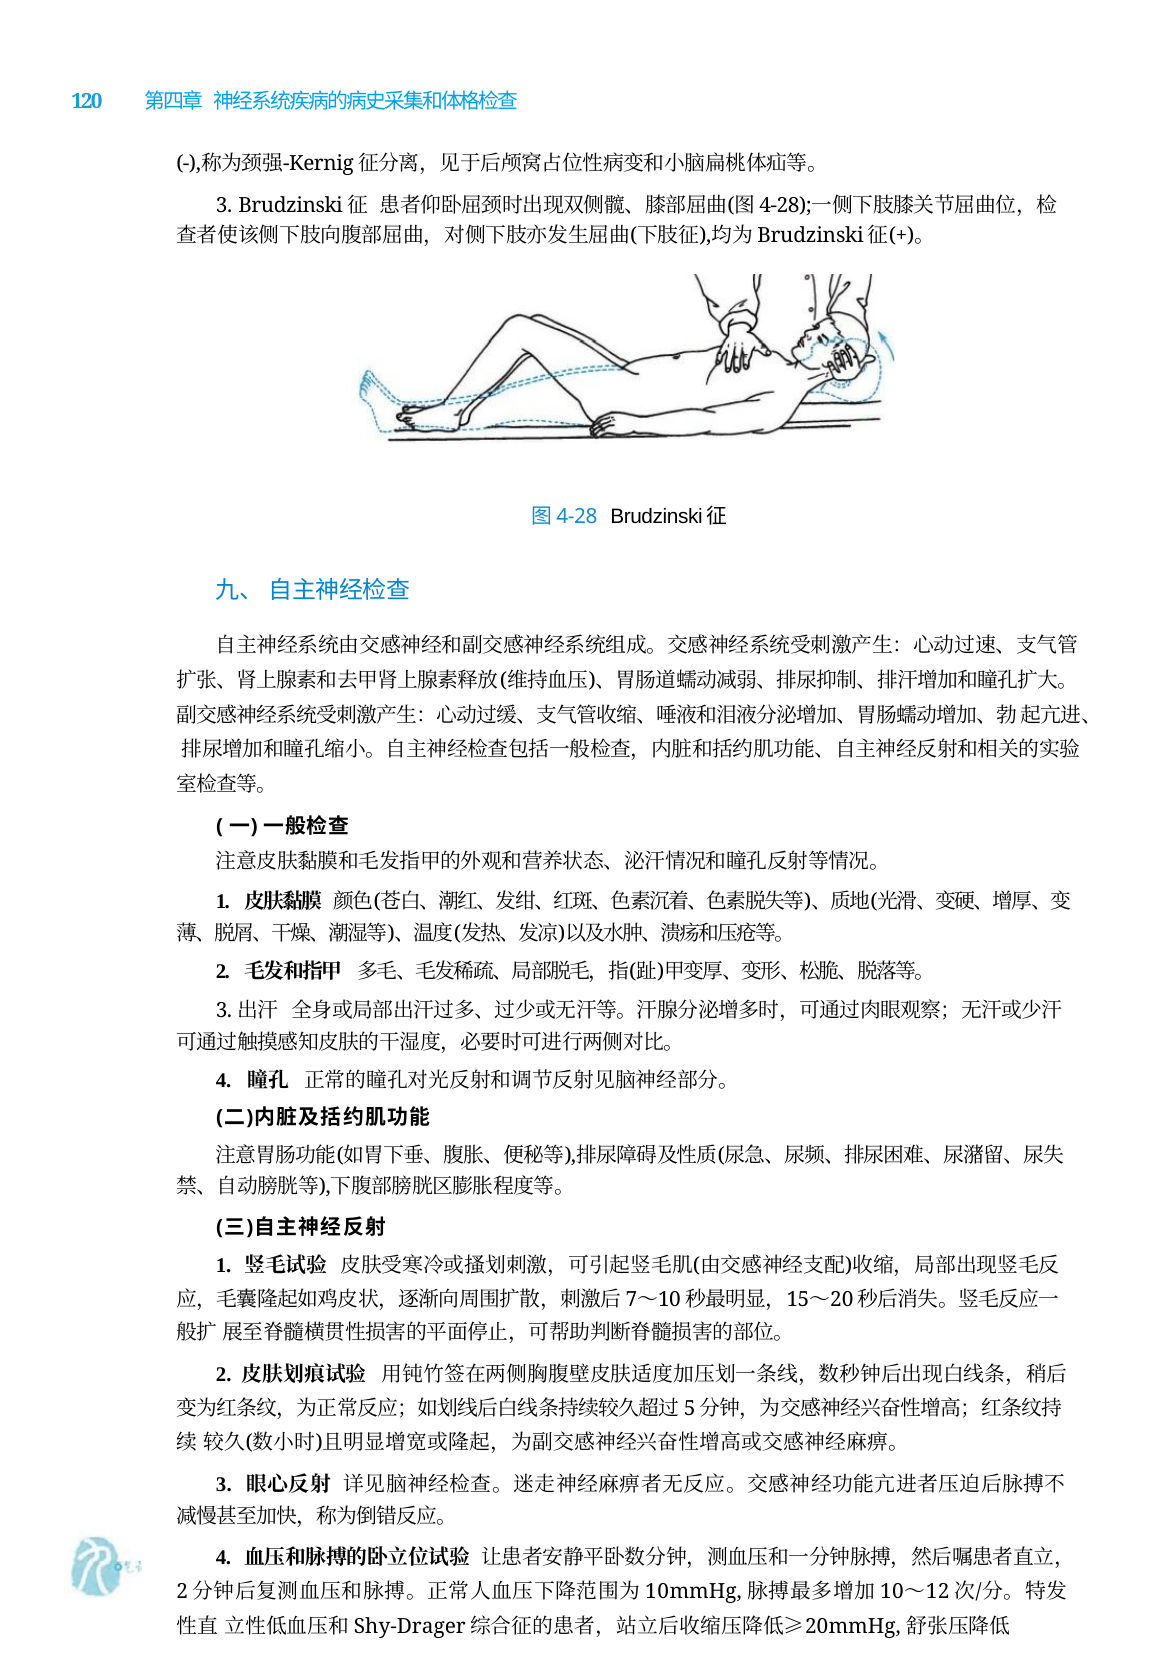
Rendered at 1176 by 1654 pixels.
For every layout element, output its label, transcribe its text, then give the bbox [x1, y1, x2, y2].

text 3. Brudzinski征 患者仰卧屈颈时出现双侧髋、膝部屈曲(图4-28);一侧下肢膝关节屈曲位，检 查者使该侧下肢向腹部屈曲，对侧下肢亦发生屈曲(下肢征),均为Brudzinski征(+)。 [176, 188, 1072, 249]
text 1. 竖毛试验 皮肤受寒冷或搔划刺激，可引起竖毛肌(由交感神经支配)收缩，局部出现竖毛反 应，毛囊隆起如鸡皮状，逐渐向周围扩散，刺激后7～10秒最明显，15～20秒后消失。竖毛反应一般扩 展至脊髓横贯性损害的平面停止，可帮助判断脊髓损害的部位。 [176, 1248, 1072, 1346]
text ( 一) 一般检查 [216, 811, 1081, 839]
text (-),称为颈强-Kernig征分离，见于后颅窝占位性病变和小脑扁桃体疝等。 [176, 149, 1081, 176]
text 3. 眼心反射 详见脑神经检查。迷走神经麻痹者无反应。交感神经功能亢进者压迫后脉搏不 减慢甚至加快，称为倒错反应。 [176, 1468, 1072, 1530]
text 九、 自主神经检查 [216, 573, 1081, 605]
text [176, 1540, 1081, 1639]
text (二)内脏及括约肌功能 [216, 1102, 1081, 1130]
text 4. 瞳孔 正常的瞳孔对光反射和调节反射见脑神经部分。 [216, 1066, 1081, 1093]
text 2. 皮肤划痕试验 用钝竹签在两侧胸腹壁皮肤适度加压划一条线，数秒钟后出现白线条，稍后 变为红条纹，为正常反应；如划线后白线条持续较久超过5分钟，为交感神经兴奋性增高；红条纹持续 较久(数小时)且明显增宽或隆起，为副交感神经兴奋性增高或交感神经麻痹。 [176, 1358, 1074, 1456]
picture [63, 1528, 142, 1598]
text 注意胃肠功能(如胃下垂、腹胀、便秘等),排尿障碍及性质(尿急、尿频、排尿困难、尿潴留、尿失 禁、自动膀胱等),下腹部膀胱区膨胀程度等。 [176, 1139, 1072, 1200]
text (三)自主神经反射 [216, 1212, 1081, 1240]
text 3. 出汗 全身或局部出汗过多、过少或无汗等。汗腺分泌增多时，可通过肉眼观察；无汗或少汗 可通过触摸感知皮肤的干湿度，必要时可进行两侧对比。 [176, 993, 1072, 1055]
text 120 第四章 神经系统疾病的病史采集和体格检查 [71, 86, 1081, 114]
text 2. 毛发和指甲 多毛、毛发稀疏、局部脱毛，指(趾)甲变厚、变形、松脆、脱落等。 [216, 957, 1081, 984]
text 注意皮肤黏膜和毛发指甲的外观和营养状态、泌汗情况和瞳孔反射等情况。 [216, 847, 1081, 874]
text 1. 皮肤黏膜 颜色(苍白、潮红、发绀、红斑、色素沉着、色素脱失等)、质地(光滑、变硬、增厚、变 薄、脱屑、干燥、潮湿等)、温度(发热、发凉)以及水肿、溃疡和压疮等。 [176, 884, 1072, 947]
text 自主神经系统由交感神经和副交感神经系统组成。交感神经系统受刺激产生：心动过速、支气管 扩张、肾上腺素和去甲肾上腺素释放(维持血压)、胃肠道蠕动减弱、排尿抑制、排汗增加和瞳孔扩大。 副交感神经系统受刺激产生：心动过缓、支气管收缩、唾液和泪液分泌增加、胃肠蠕动增加、勃起亢进、 排尿增加和瞳孔缩小。自主神经检查包括一般检查，内脏和括约肌功能、自主神经反射和相关的实验 室检查等。 [176, 629, 1081, 797]
picture [351, 274, 895, 444]
text 图4-28 Brudzinski征 [531, 501, 1081, 529]
